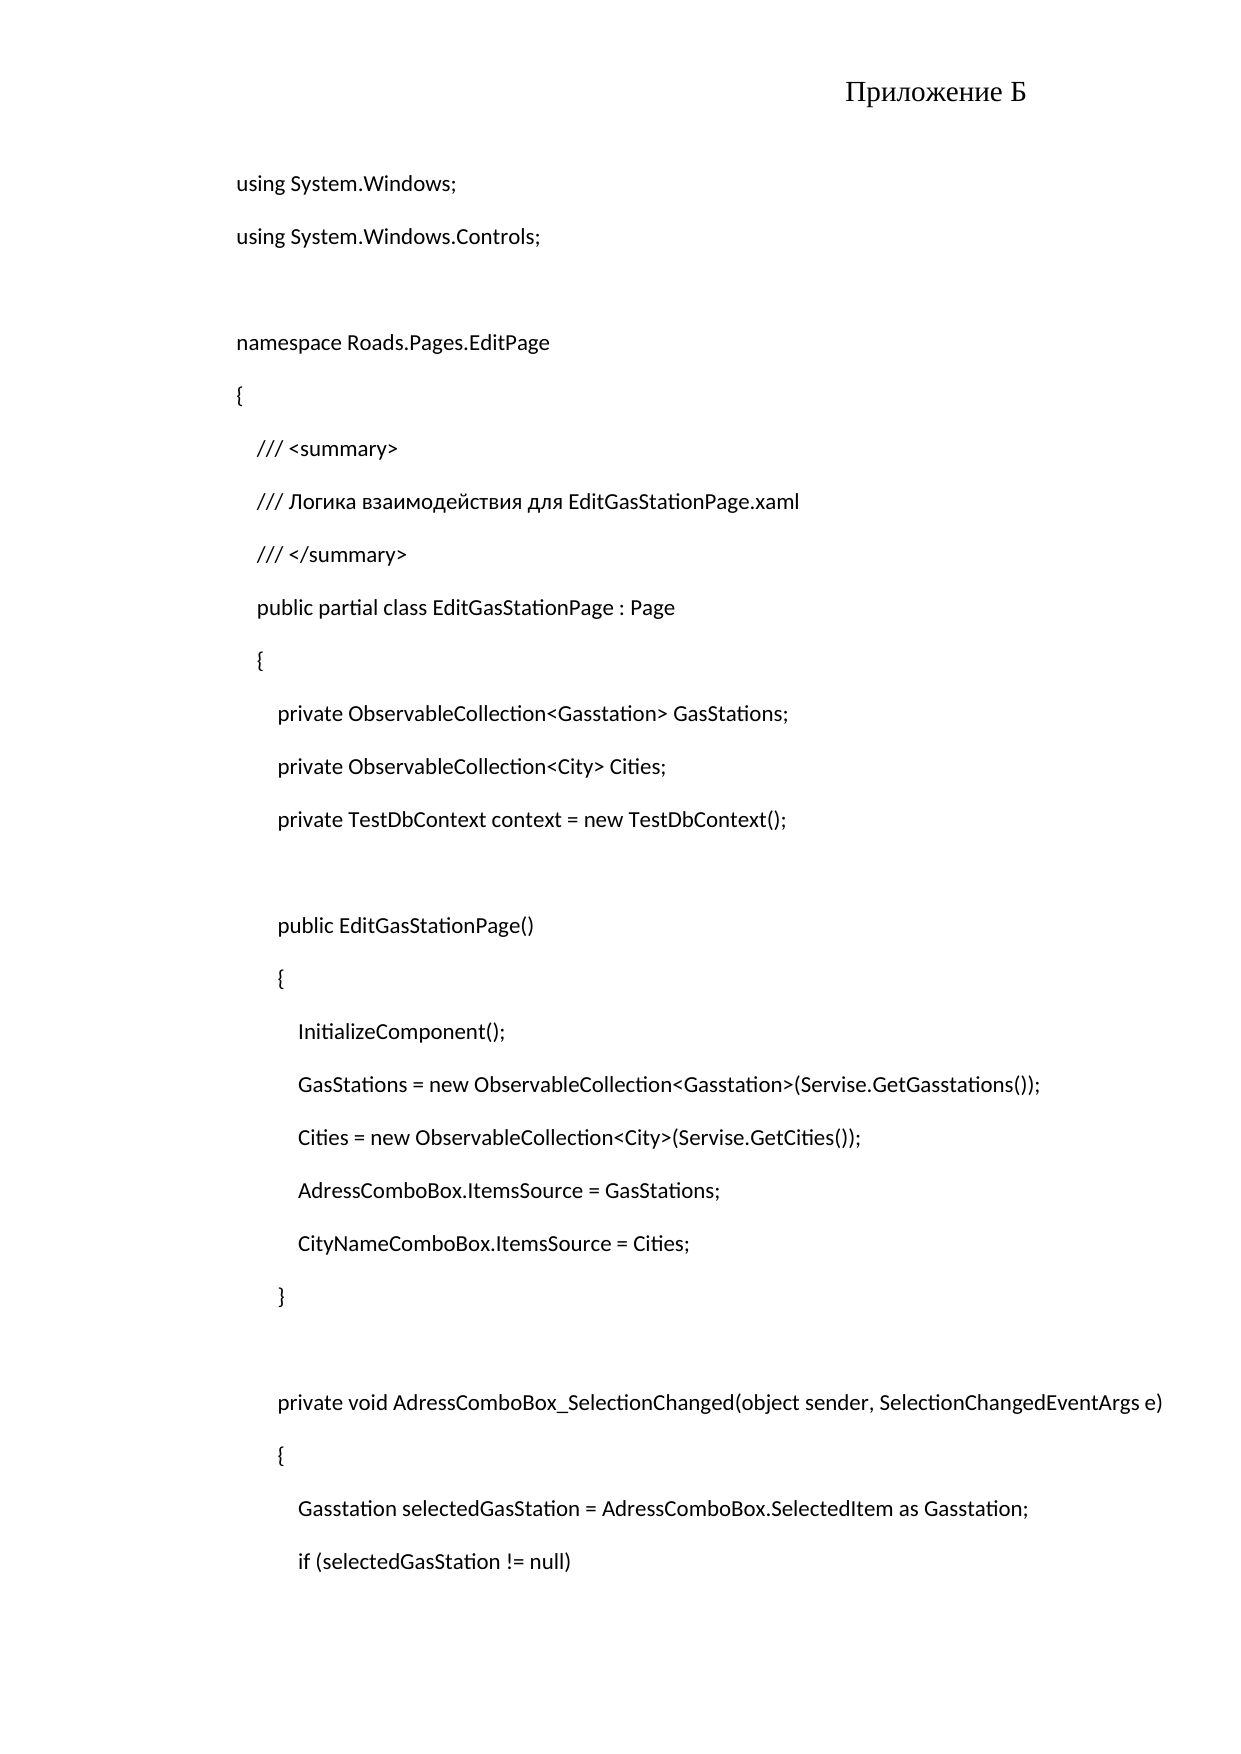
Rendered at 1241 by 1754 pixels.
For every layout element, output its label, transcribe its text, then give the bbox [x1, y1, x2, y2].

text namespace Roads.Pages.EditPage [236, 328, 1181, 356]
text InitializeComponent(); [236, 1017, 1181, 1045]
text public partial class EditGasStationPage : Page [236, 593, 1181, 621]
text private ObservableCollection<City> Cities; [236, 752, 1181, 780]
text /// Логика взаимодействия для EditGasStationPage.xaml [236, 487, 1181, 515]
text public EditGasStationPage() [236, 911, 1181, 939]
text GasStations = new ObservableCollection<Gasstation>(Servise.GetGasstations()); [236, 1070, 1181, 1098]
text { [236, 1441, 1181, 1469]
text Gasstation selectedGasStation = AdressComboBox.SelectedItem as Gasstation; [236, 1494, 1181, 1522]
text AdressComboBox.ItemsSource = GasStations; [236, 1176, 1181, 1204]
text using System.Windows; [236, 169, 1181, 197]
text using System.Windows.Controls; [236, 222, 1181, 250]
text if (selectedGasStation != null) [236, 1547, 1181, 1576]
text { [236, 381, 1181, 409]
text { [236, 964, 1181, 992]
text private void AdressComboBox_SelectionChanged(object sender, SelectionChangedEventArgs e) [236, 1388, 1181, 1416]
text { [236, 646, 1181, 674]
text private TestDbContext context = new TestDbContext(); [236, 805, 1181, 833]
text } [236, 1282, 1181, 1310]
text Cities = new ObservableCollection<City>(Servise.GetCities()); [236, 1123, 1181, 1151]
text CityNameComboBox.ItemsSource = Cities; [236, 1229, 1181, 1257]
text /// </summary> [236, 540, 1181, 568]
text /// <summary> [236, 434, 1181, 462]
text private ObservableCollection<Gasstation> GasStations; [236, 699, 1181, 727]
